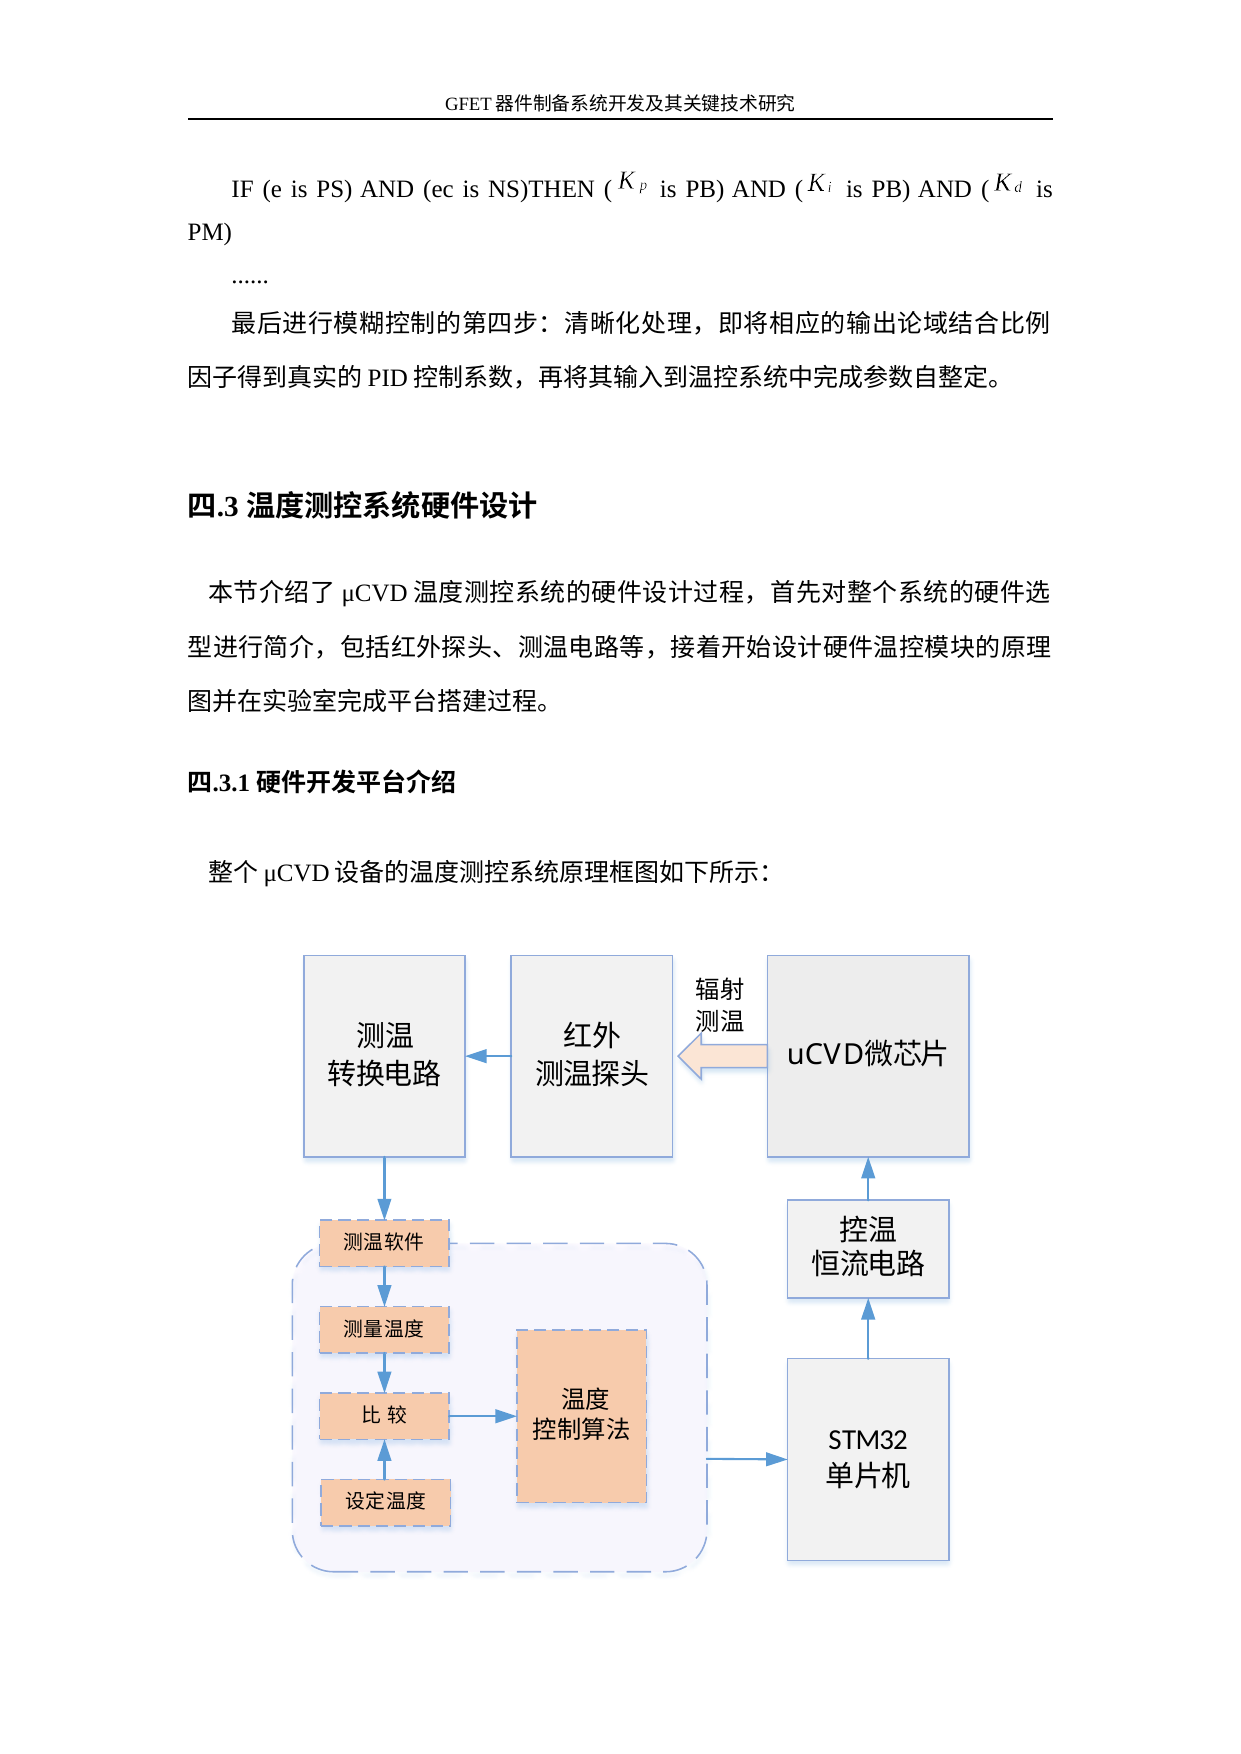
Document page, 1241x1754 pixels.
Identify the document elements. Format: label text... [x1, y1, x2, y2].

subtitle 温度测控系统硬件设计 [187, 482, 1053, 524]
text 本节介绍了μCVD温度测控系统的硬件设计过程，首先对整个系统的硬件选型进行简介，包括红外探头、测温电路等，接着开始设计硬件温控模块的原理图并在实验室完成平台搭建过程。 [187, 573, 1053, 718]
list IF (e is PS) AND (ec is NS)THEN ( is PB) AND ( is PB) AND ( is PM) [187, 164, 1053, 246]
text 整个μCVD设备的温度测控系统原理框图如下所示： [187, 853, 1053, 889]
subtitle 硬件开发平台介绍 [187, 763, 1053, 799]
list 最后进行模糊控制的第四步：清晰化处理，即将相应的输出论域结合比例因子得到真实的PID控制系数，再将其输入到温控系统中完成参数自整定。 [187, 303, 1053, 394]
list ...... [187, 260, 1053, 289]
